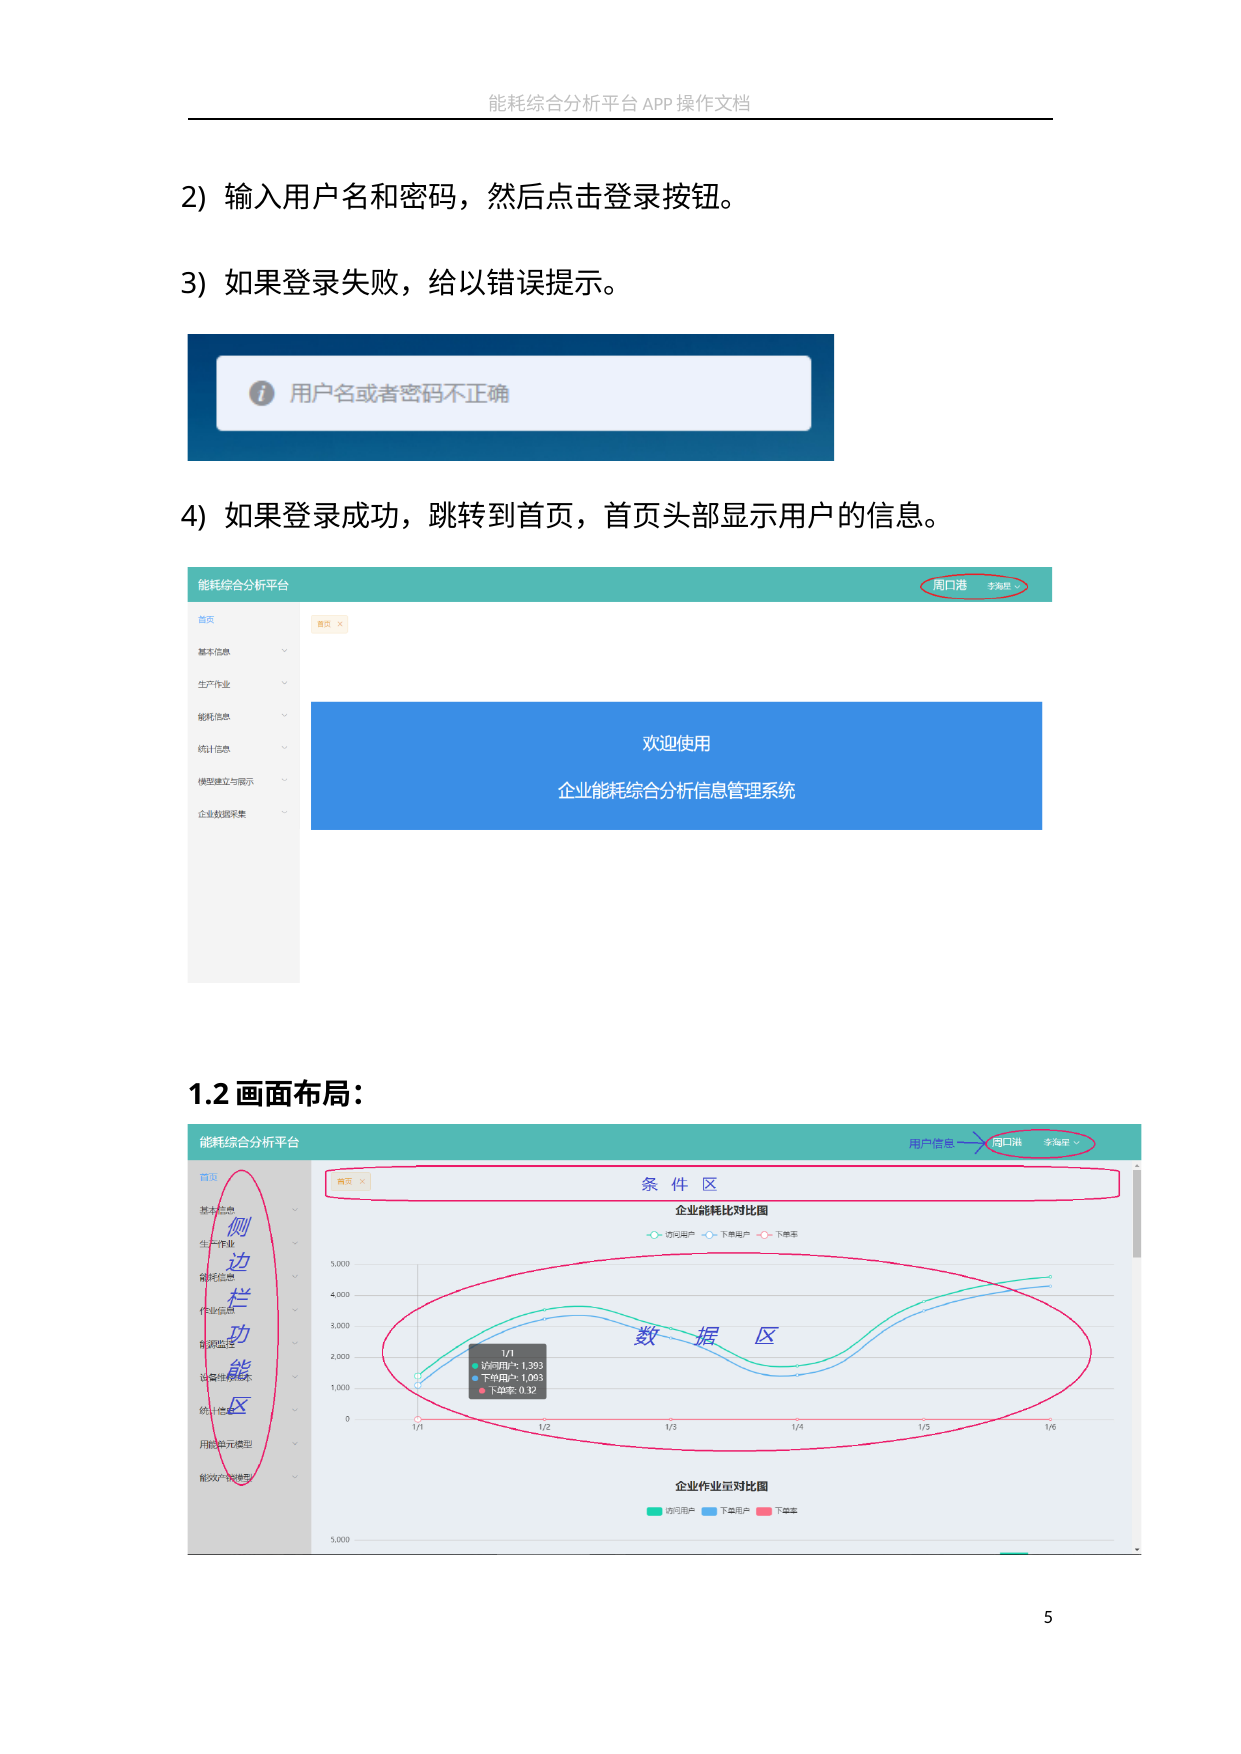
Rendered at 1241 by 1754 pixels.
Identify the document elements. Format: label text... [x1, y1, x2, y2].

picture [187, 567, 1053, 983]
list 输入用户名和密码，然后点击登录按钮。 [181, 162, 1053, 227]
list 如果登录成功，跳转到首页，首页头部显示用户的信息。 [181, 481, 1053, 546]
list 如果登录失败，给以错误提示。 [180, 248, 1053, 313]
text 1.2画面布局： [187, 1059, 1053, 1124]
picture [187, 334, 835, 461]
picture [187, 1124, 1142, 1555]
